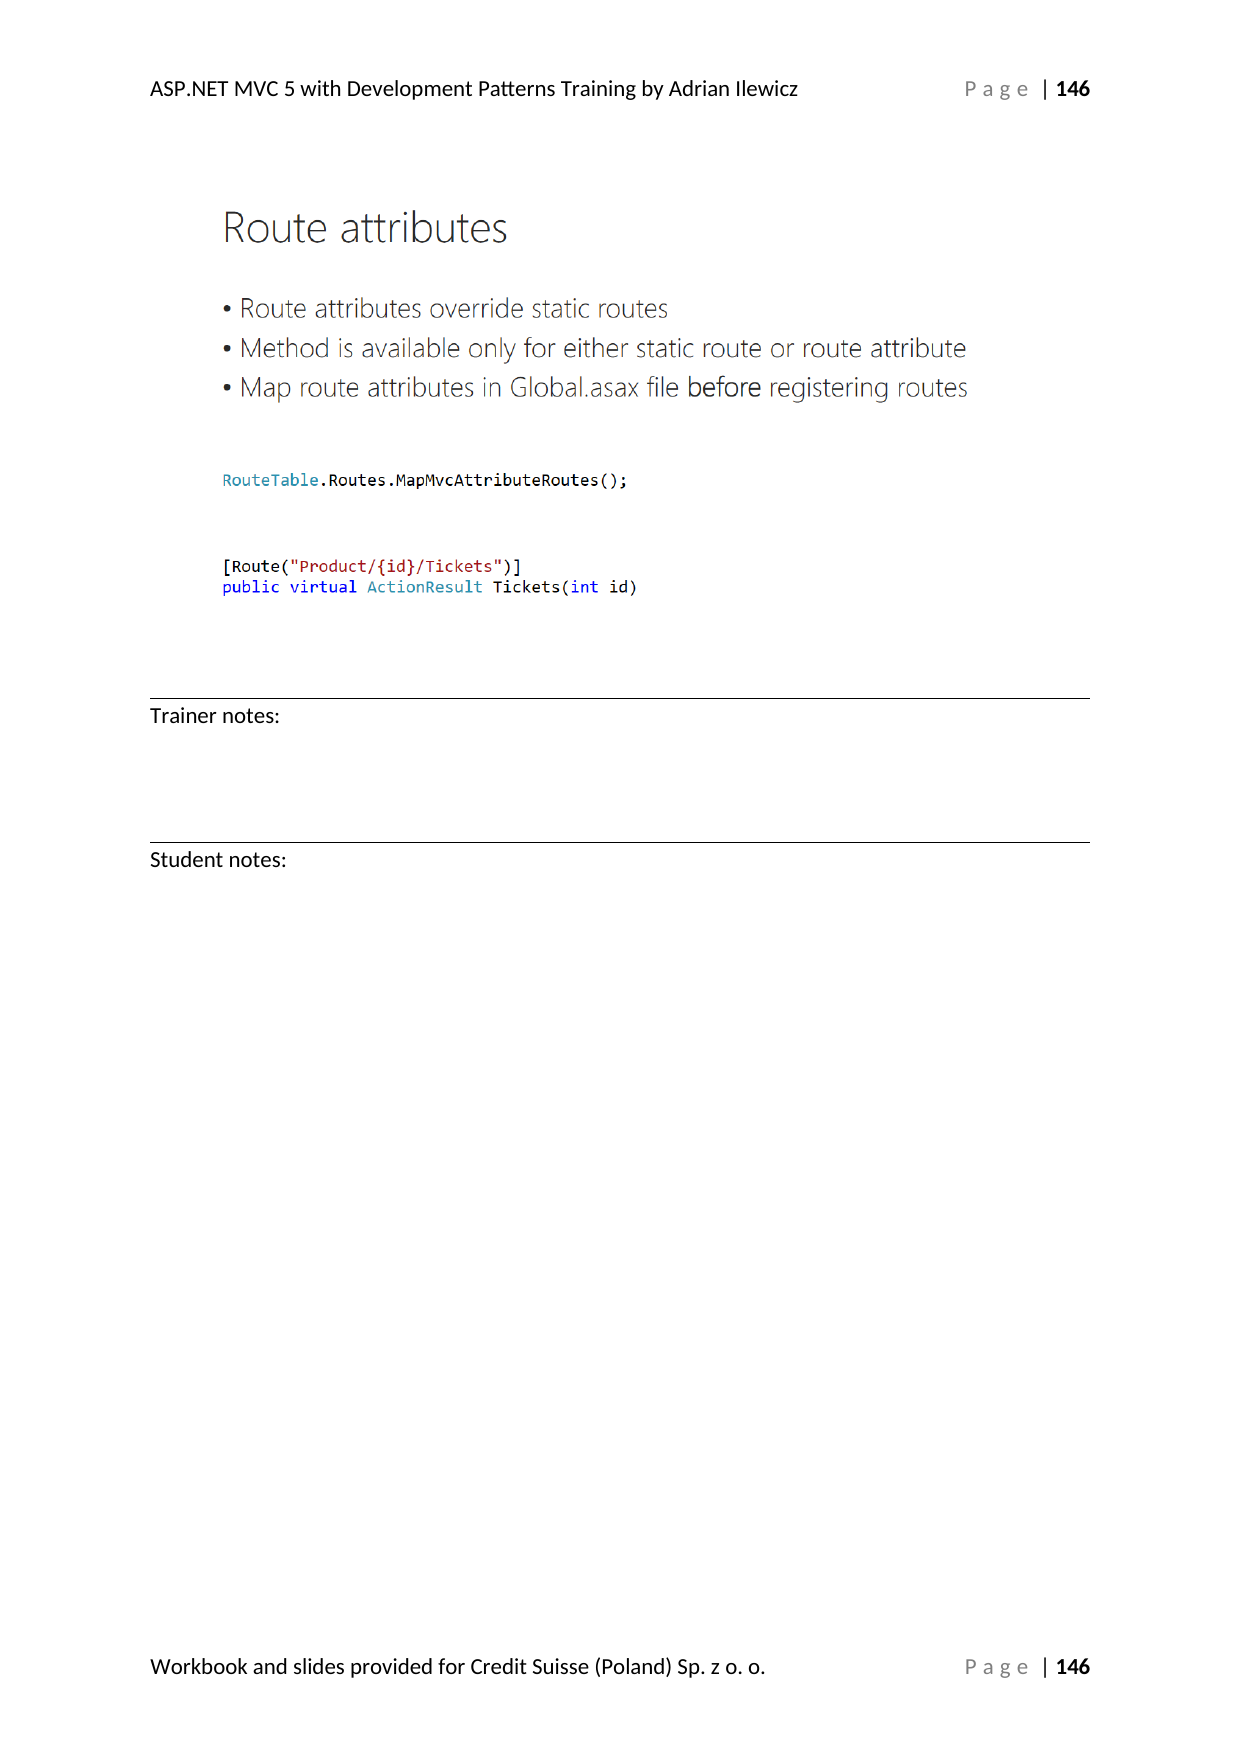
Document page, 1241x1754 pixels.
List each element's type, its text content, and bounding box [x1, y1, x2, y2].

picture [150, 149, 1090, 680]
text Student notes: [150, 843, 1090, 873]
text Trainer notes: [150, 699, 1090, 729]
